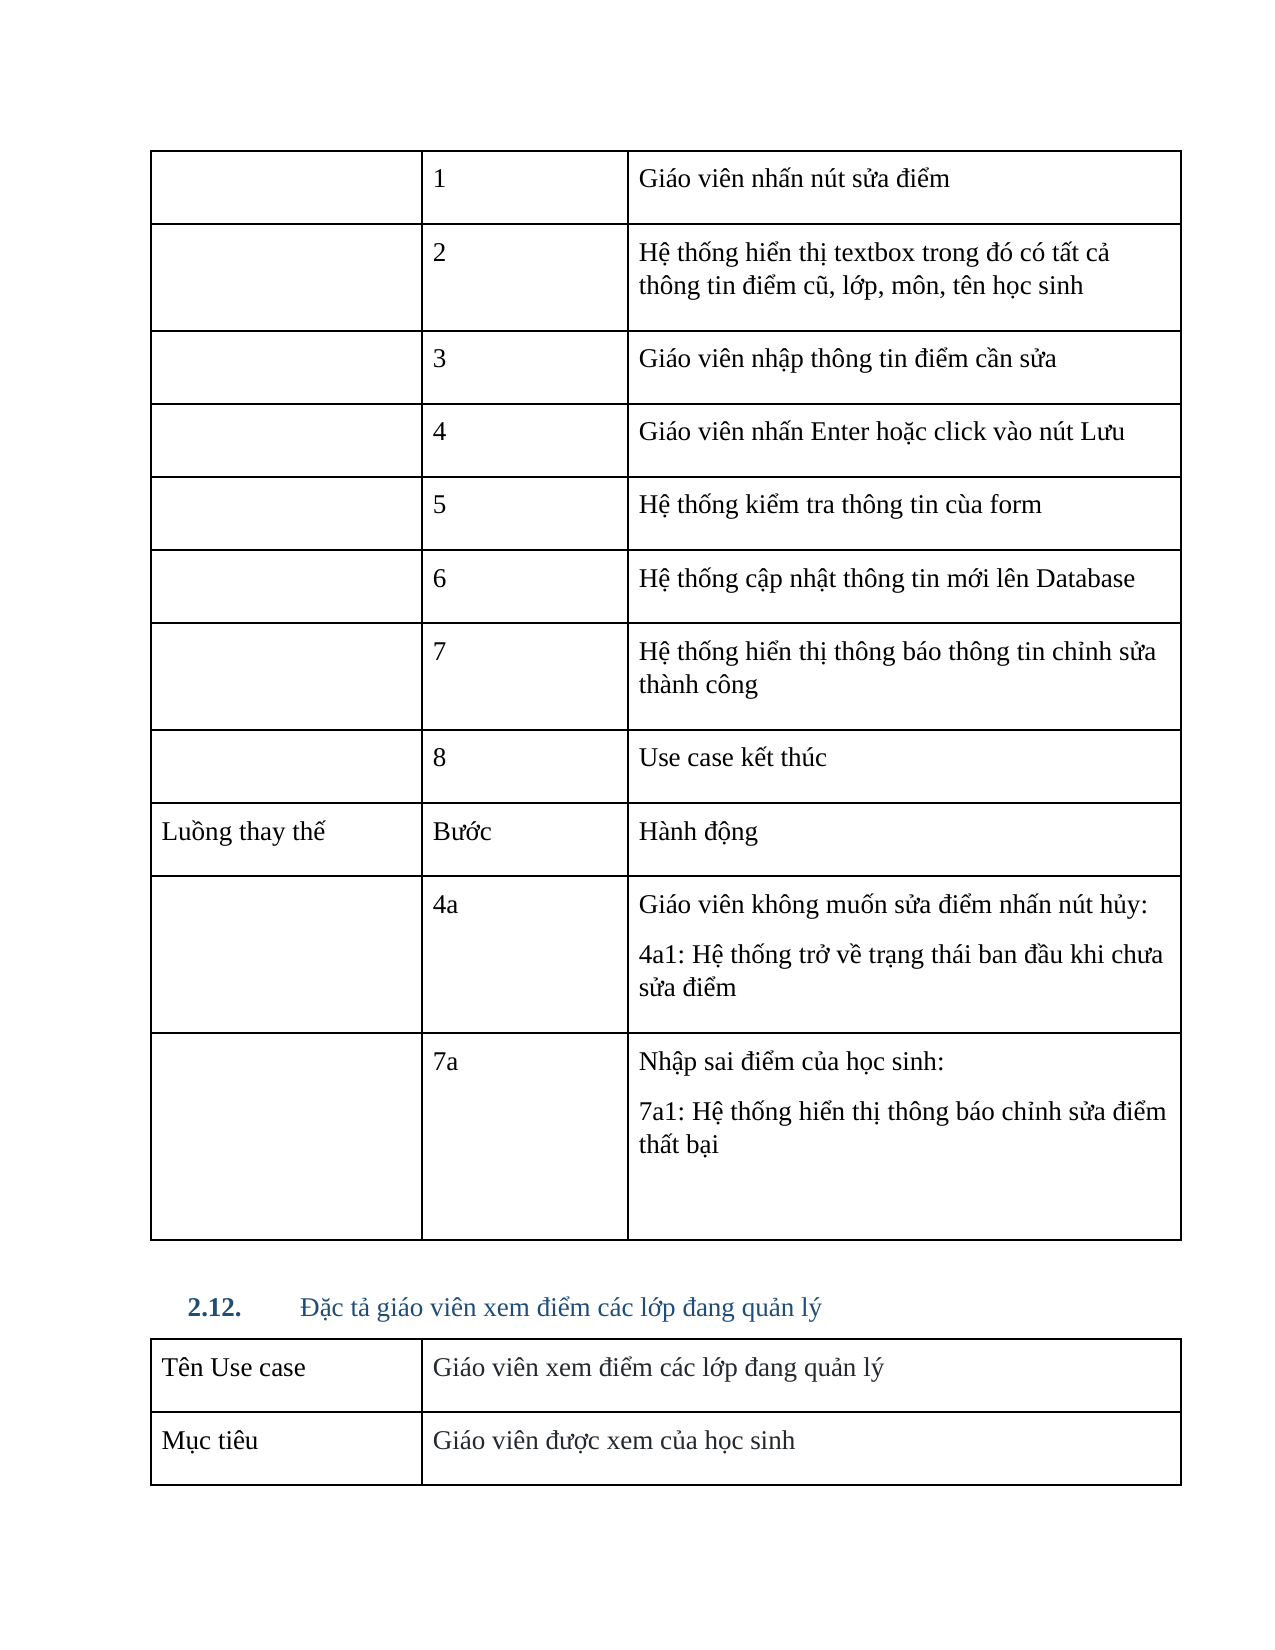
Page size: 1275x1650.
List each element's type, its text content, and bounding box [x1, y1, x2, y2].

table_cell Bước [423, 804, 627, 875]
table_cell [152, 1034, 421, 1239]
table_cell 5 [423, 478, 627, 549]
table_cell [152, 152, 421, 223]
table_cell Mục tiêu [152, 1413, 421, 1484]
table_cell 3 [423, 332, 627, 403]
table_cell Hệ thống hiển thị thông báo thông tin chỉnh sửa thành công [629, 624, 1180, 729]
table_cell Use case kết thúc [629, 731, 1180, 802]
table_cell [152, 731, 421, 802]
table_cell Giáo viên nhấn nút sửa điểm [629, 152, 1180, 223]
table_cell [152, 405, 421, 476]
table_cell Hành động [629, 804, 1180, 875]
table_cell 4 [423, 405, 627, 476]
table_cell Hệ thống kiểm tra thông tin cùa form [629, 478, 1180, 549]
table_cell 7a [423, 1034, 627, 1239]
table_cell 8 [423, 731, 627, 802]
table_header Tên Use case [152, 1340, 421, 1411]
table_cell [152, 478, 421, 549]
table_cell [152, 332, 421, 403]
table_cell 6 [423, 551, 627, 622]
table_cell [152, 225, 421, 330]
table_cell Giáo viên nhập thông tin điểm cần sửa [629, 332, 1180, 403]
table_header Giáo viên xem điểm các lớp đang quản lý [423, 1340, 1180, 1411]
table_cell Giáo viên được xem của học sinh [423, 1413, 1180, 1484]
table_cell [152, 877, 421, 1032]
table_cell [152, 551, 421, 622]
table_cell Giáo viên không muốn sửa điểm nhấn nút hủy: 4a1: Hệ thống trở về trạng thái ban đầu khi chưa sửa điểm [629, 877, 1180, 1032]
table_cell 1 [423, 152, 627, 223]
table_cell 7 [423, 624, 627, 729]
table_cell Giáo viên nhấn Enter hoặc click vào nút Lưu [629, 405, 1180, 476]
table_cell Hệ thống hiển thị textbox trong đó có tất cả thông tin điểm cũ, lớp, môn, tên học sinh [629, 225, 1180, 330]
table_cell Luồng thay thế [152, 804, 421, 875]
subtitle Đặc tả giáo viên xem điểm các lớp đang quản lý [187, 1291, 1125, 1323]
table_cell Nhập sai điểm của học sinh: 7a1: Hệ thống hiển thị thông báo chỉnh sửa điểm thất bại [629, 1034, 1180, 1239]
table_cell 4a [423, 877, 627, 1032]
table_cell [152, 624, 421, 729]
table_cell 2 [423, 225, 627, 330]
table_cell Hệ thống cập nhật thông tin mới lên Database [629, 551, 1180, 622]
